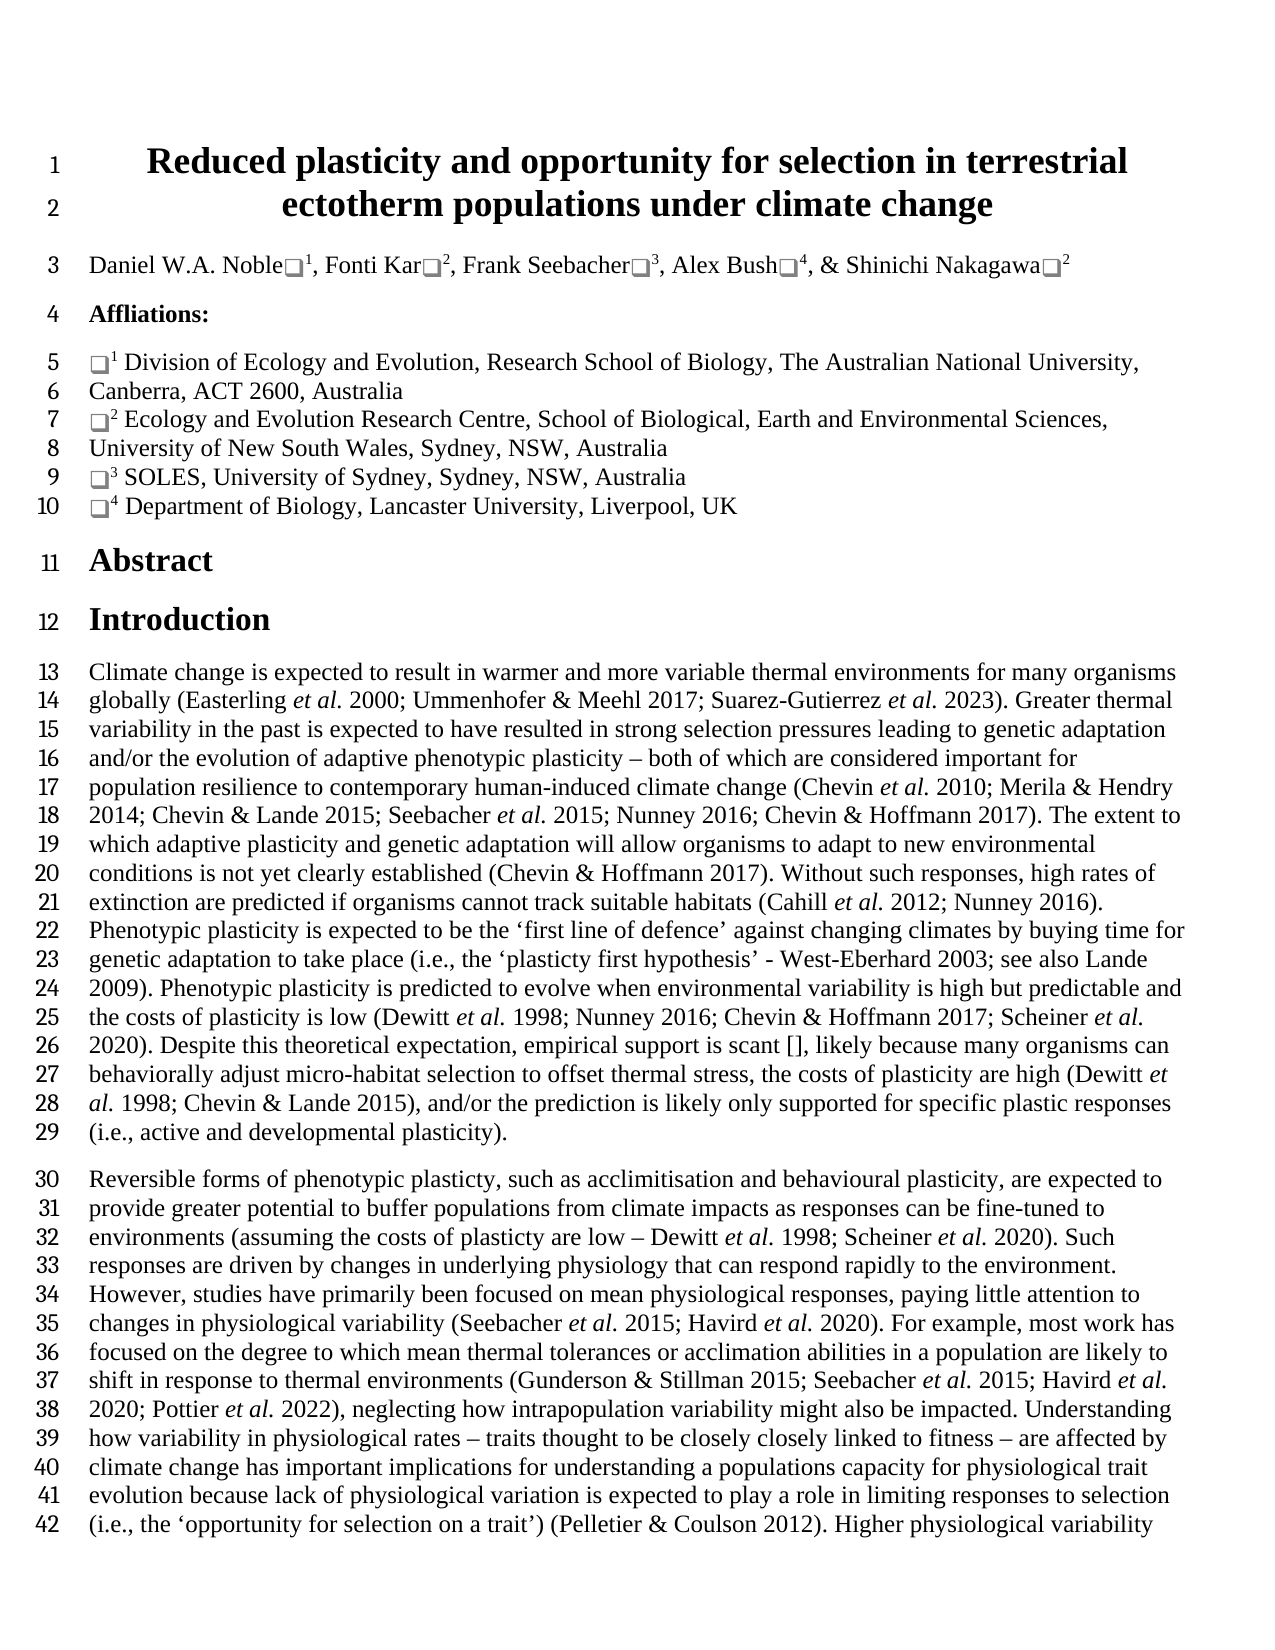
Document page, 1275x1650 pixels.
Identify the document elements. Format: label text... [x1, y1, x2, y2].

subtitle Introduction [89, 599, 1186, 638]
text Division of Ecology and Evolution, Research School of Biology, The Australian National University, Canberra, ACT 2600, Australia Ecology and Evolution Research Centre, School of Biological, Earth and Environmental Sciences, University of New South Wales, Sydney, NSW, Australia SOLES, University of Sydney, Sydney, NSW, Australia Department of Biology, Lancaster University, Liverpool, UK [89, 347, 1186, 519]
text Daniel W.A. Noble, Fonti Kar, Frank Seebacher, Alex Bush, & Shinichi Nakagawa [89, 250, 1186, 279]
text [89, 1164, 1186, 1538]
title Reduced plasticity and opportunity for selection in terrestrial ectotherm populations under climate change [89, 139, 1186, 225]
subtitle Affliations: [89, 299, 1186, 328]
text Climate change is expected to result in warmer and more variable thermal environments for many organisms globally (Easterling et al. 2000; Ummenhofer & Meehl 2017; Suarez-Gutierrez et al. 2023). Greater thermal variability in the past is expected to have resulted in strong selection pressures leading to genetic adaptation and/or the evolution of adaptive phenotypic plasticity – both of which are considered important for population resilience to contemporary human-induced climate change (Chevin et al. 2010; Merila & Hendry 2014; Chevin & Lande 2015; Seebacher et al. 2015; Nunney 2016; Chevin & Hoffmann 2017). The extent to which adaptive plasticity and genetic adaptation will allow organisms to adapt to new environmental conditions is not yet clearly established (Chevin & Hoffmann 2017). Without such responses, high rates of extinction are predicted if organisms cannot track suitable habitats (Cahill et al. 2012; Nunney 2016). Phenotypic plasticity is expected to be the ‘first line of defence’ against changing climates by buying time for genetic adaptation to take place (i.e., the ‘plasticty first hypothesis’ - West-Eberhard 2003; see also Lande 2009). Phenotypic plasticity is predicted to evolve when environmental variability is high but predictable and the costs of plasticity is low (Dewitt et al. 1998; Nunney 2016; Chevin & Hoffmann 2017; Scheiner et al. 2020). Despite this theoretical expectation, empirical support is scant [], likely because many organisms can behaviorally adjust micro-habitat selection to offset thermal stress, the costs of plasticity are high (Dewitt et al. 1998; Chevin & Lande 2015), and/or the prediction is likely only supported for specific plastic responses (i.e., active and developmental plasticity). [89, 657, 1186, 1145]
subtitle Abstract [89, 540, 1186, 579]
